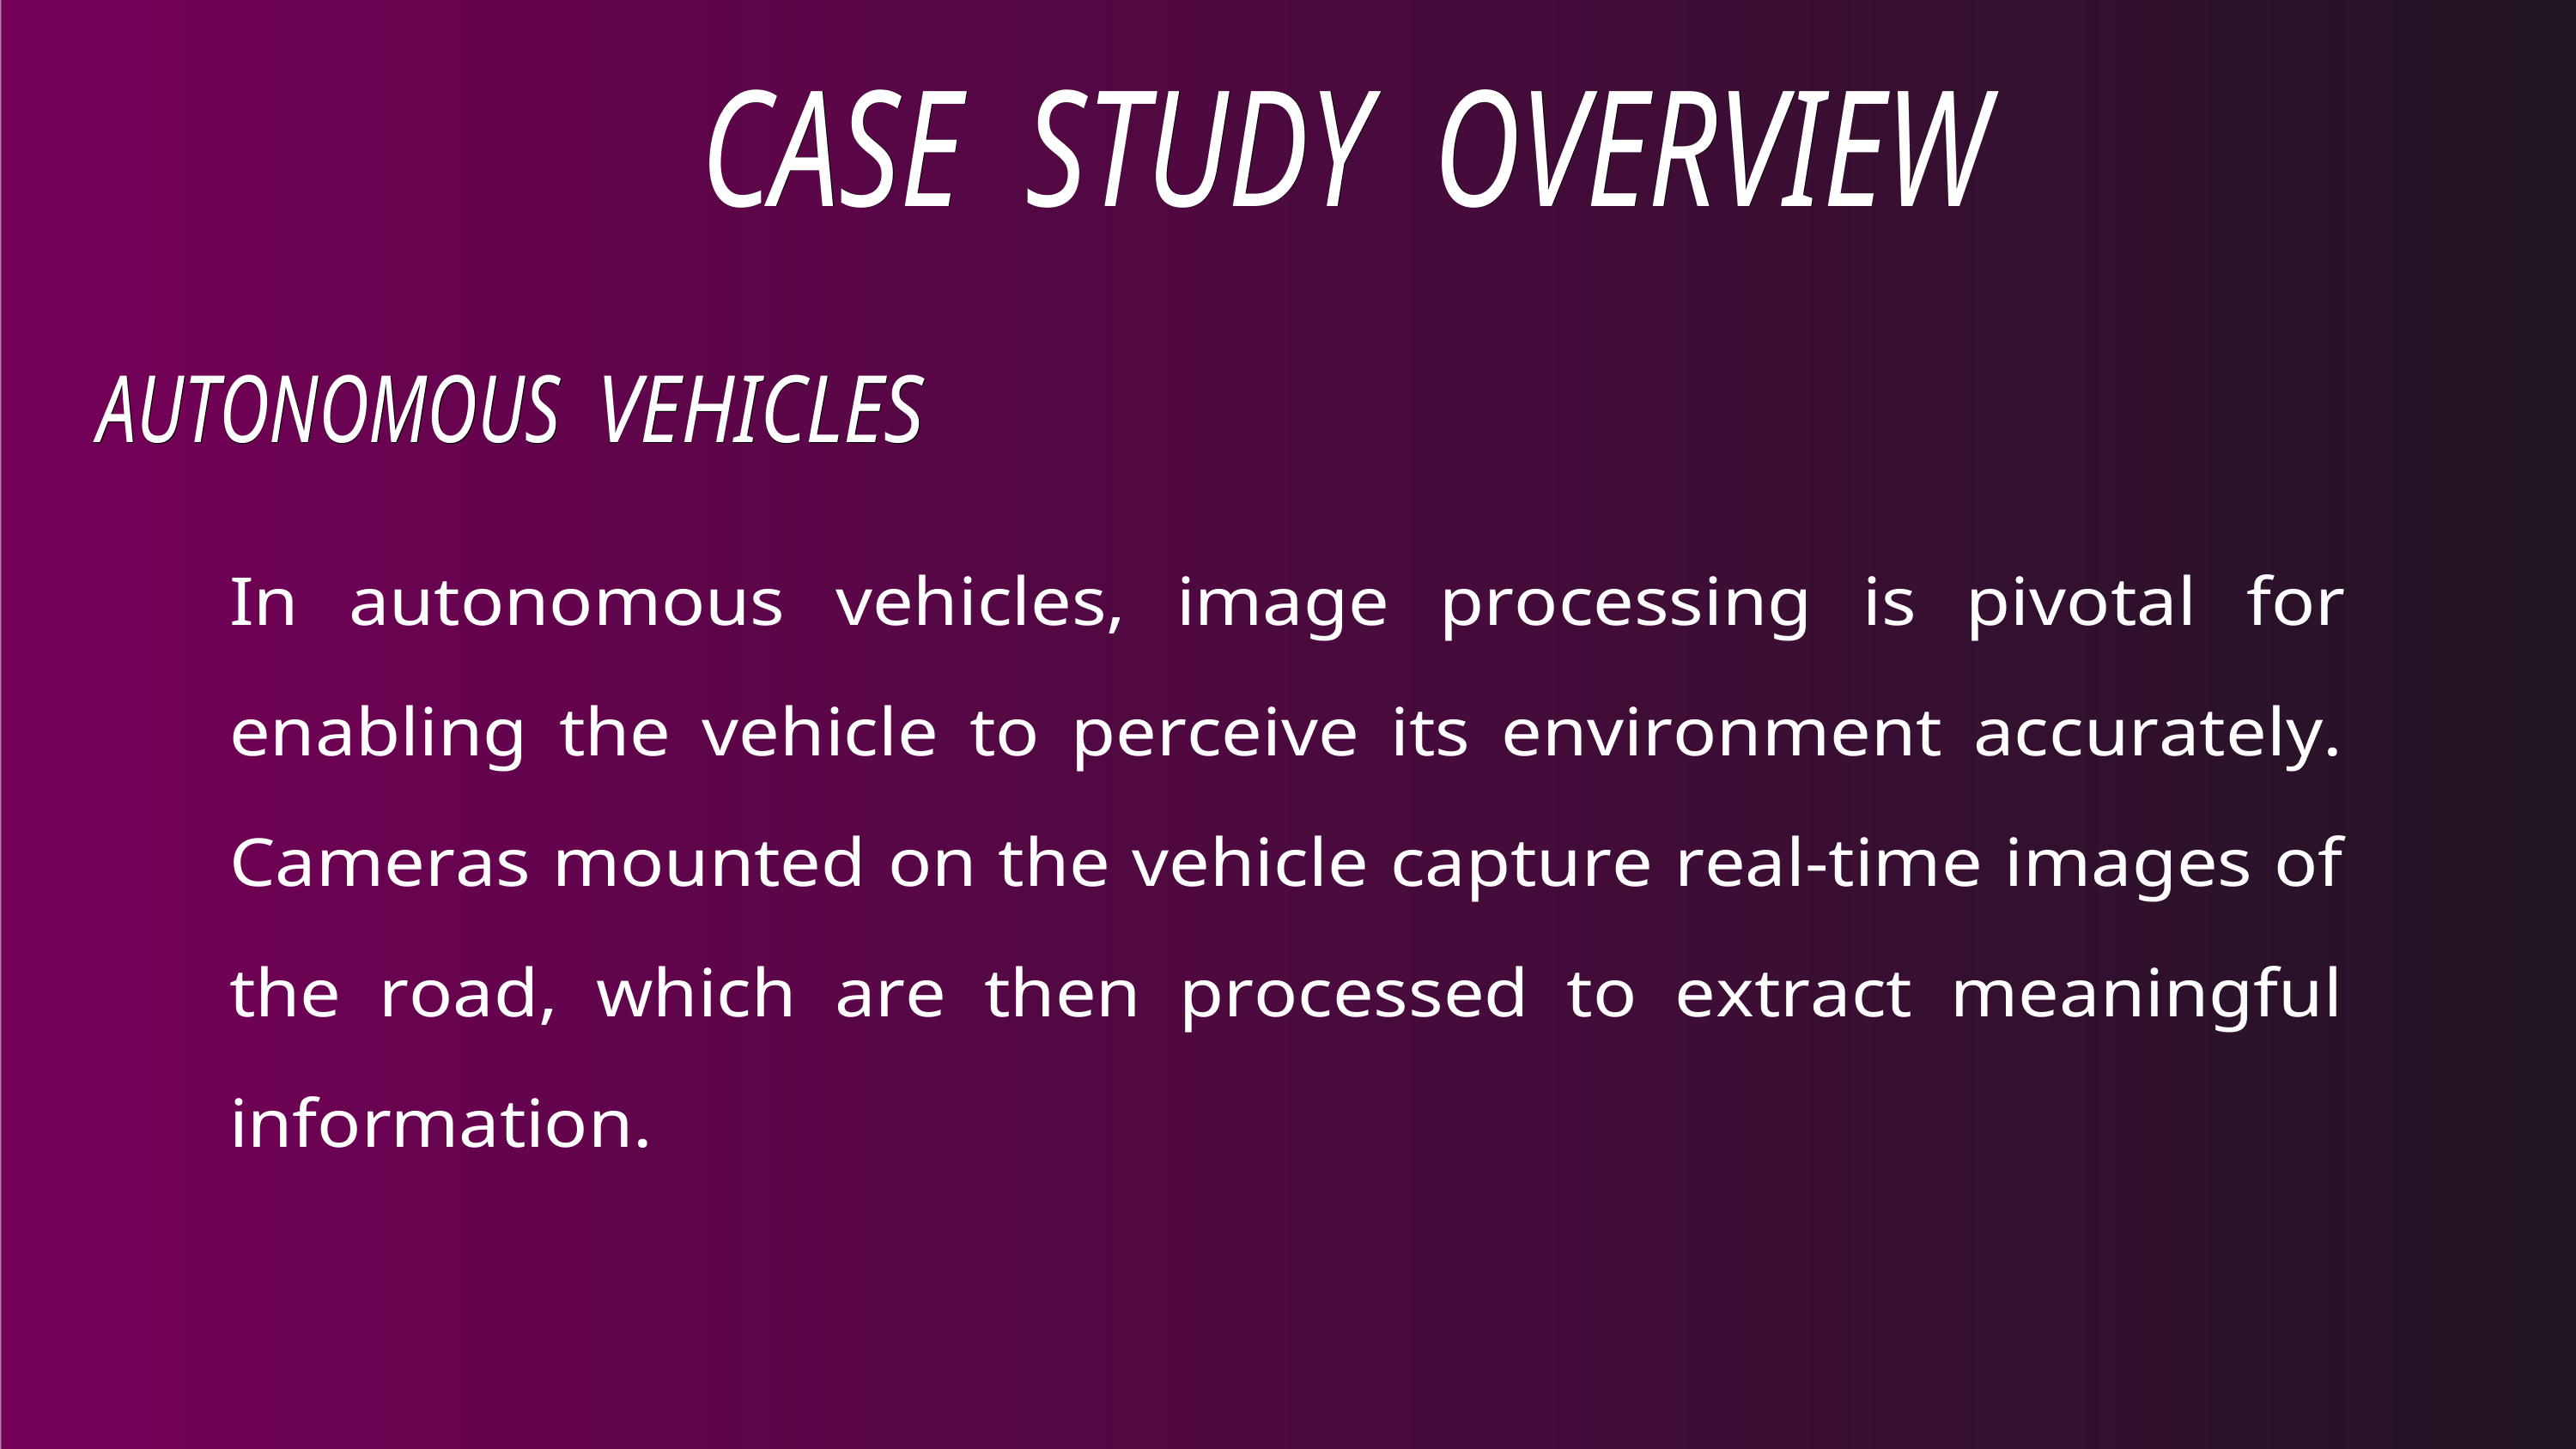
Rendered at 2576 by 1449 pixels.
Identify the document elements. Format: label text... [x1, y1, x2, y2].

subtitle CASE STUDY OVERVIEW [167, 34, 2522, 253]
text In autonomous vehicles, image processing is pivotal for enabling the vehicle to perceive its environment accurately. Cameras mounted on the vehicle capture real-time images of the road, which are then processed to extract meaningful information. [229, 555, 2346, 1167]
subtitle AUTONOMOUS VEHICLES [98, 343, 2522, 470]
picture [0, 0, 2576, 1449]
